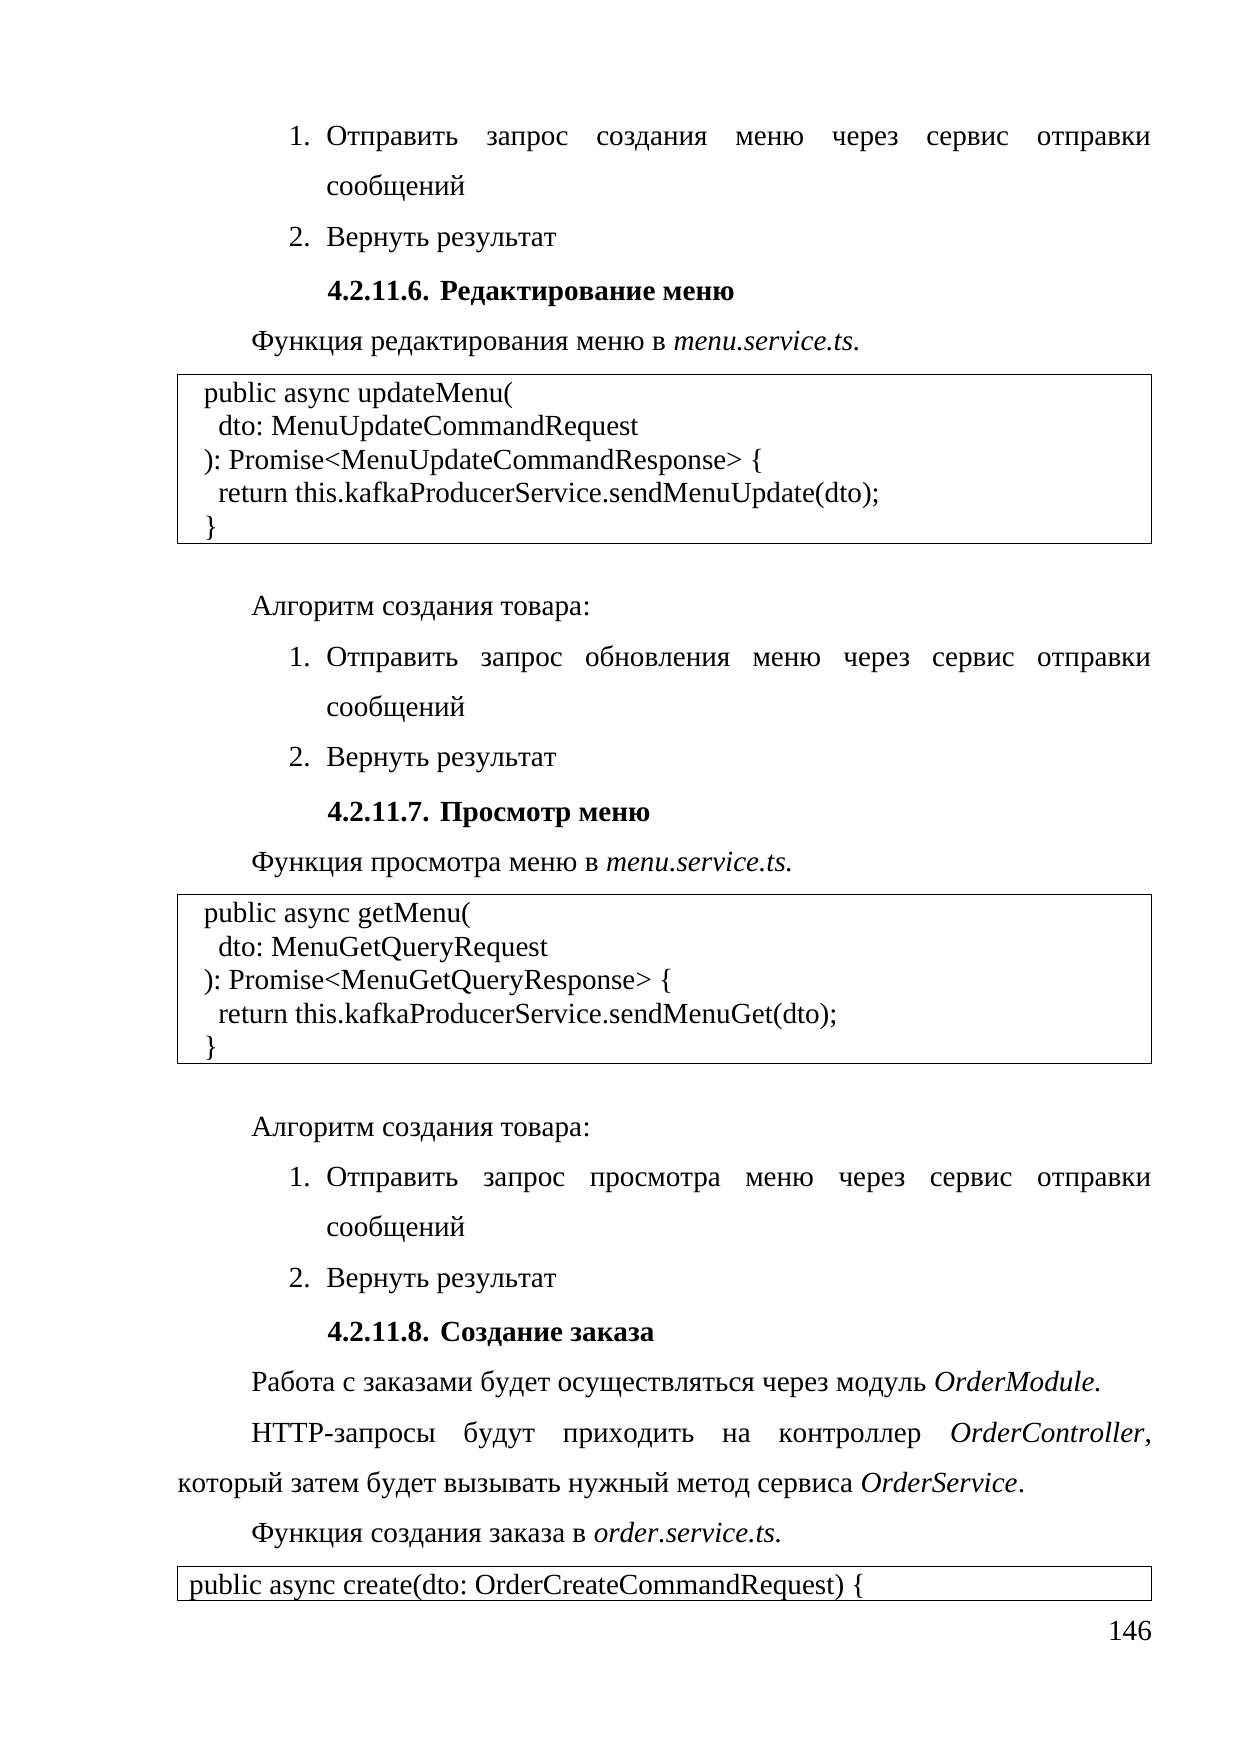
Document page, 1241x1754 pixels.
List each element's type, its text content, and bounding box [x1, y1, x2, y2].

list Вернуть результат [288, 1260, 1152, 1293]
text Алгоритм создания товара: [177, 588, 1152, 622]
list Вернуть результат [288, 739, 1152, 773]
list Отправить запрос обновления меню через сервис отправки сообщений [288, 639, 1152, 722]
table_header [178, 1567, 1151, 1600]
subtitle Создание заказа [327, 1314, 1152, 1348]
text Функция создания заказа в order.service.ts. [177, 1516, 1152, 1549]
table_header public async updateMenu( dto: MenuUpdateCommandRequest ): Promise<MenuUpdateCommandResponse> { return this.kafkaProducerService.sendMenuUpdate(dto); } [178, 375, 1151, 543]
subtitle Редактирование меню [327, 273, 1152, 307]
text Алгоритм создания товара: [177, 1109, 1152, 1142]
subtitle Просмотр меню [327, 794, 1152, 827]
list Отправить запрос просмотра меню через сервис отправки сообщений [288, 1159, 1152, 1243]
list Вернуть результат [288, 219, 1152, 252]
text Функция редактирования меню в menu.service.ts. [177, 323, 1152, 357]
list Отправить запрос создания меню через сервис отправки сообщений [288, 118, 1152, 202]
text Функция просмотра меню в menu.service.ts. [177, 844, 1152, 878]
text Работа с заказами будет осуществляться через модуль OrderModule. [177, 1364, 1152, 1398]
text HTTP-запросы будут приходить на контроллер OrderController, который затем будет вызывать нужный метод сервиса OrderService. [177, 1415, 1152, 1499]
table_header public async getMenu( dto: MenuGetQueryRequest ): Promise<MenuGetQueryResponse> { return this.kafkaProducerService.sendMenuGet(dto); } [178, 895, 1151, 1063]
